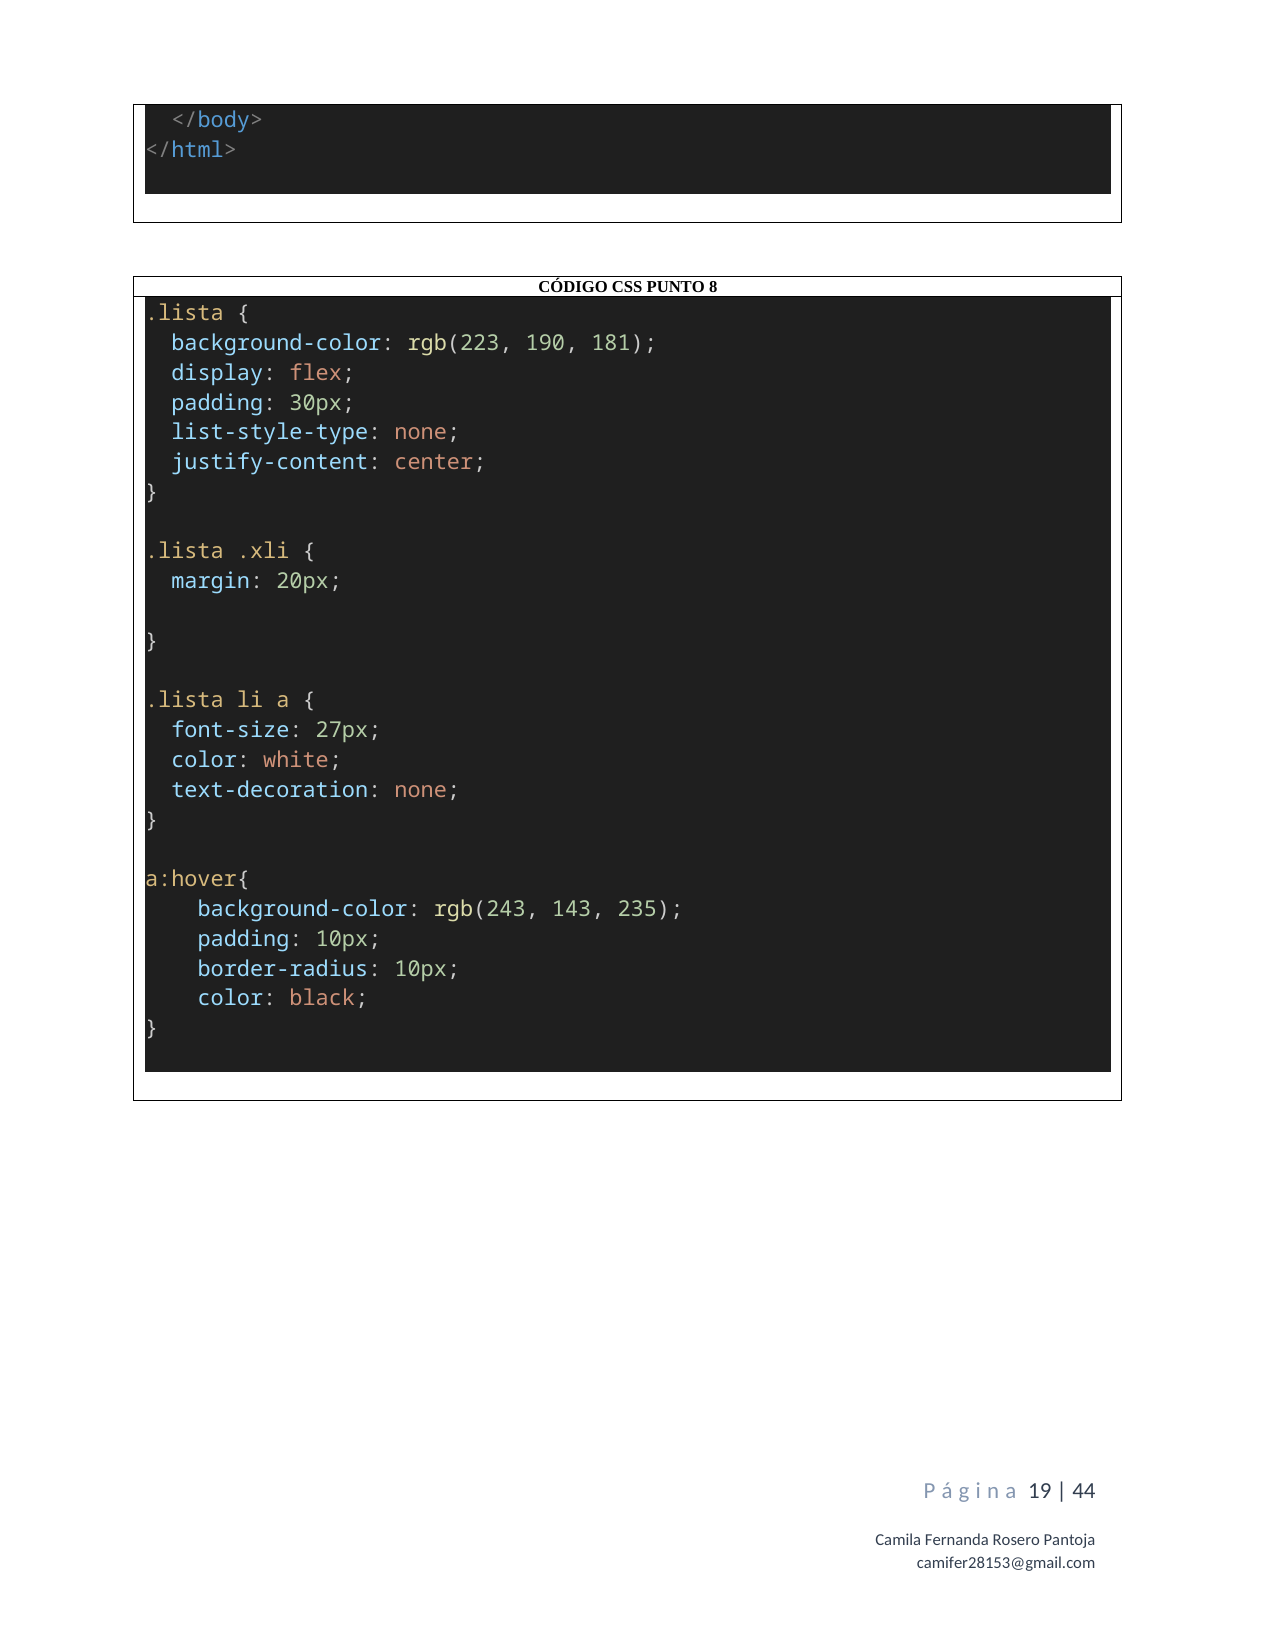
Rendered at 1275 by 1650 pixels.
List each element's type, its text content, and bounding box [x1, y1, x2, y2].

table_cell .lista { background-color: rgb(223, 190, 181); display: flex; padding: 30px; list-style-type: none; justify-content: center; } .lista .xli { margin: 20px; } .lista li a { font-size: 27px; color: white; text-decoration: none; } a:hover{ background-color: rgb(243, 143, 235); padding: 10px; border-radius: 10px; color: black; } [134, 297, 1121, 1100]
table_header CÓDIGO CSS PUNTO 8 [134, 277, 1121, 296]
